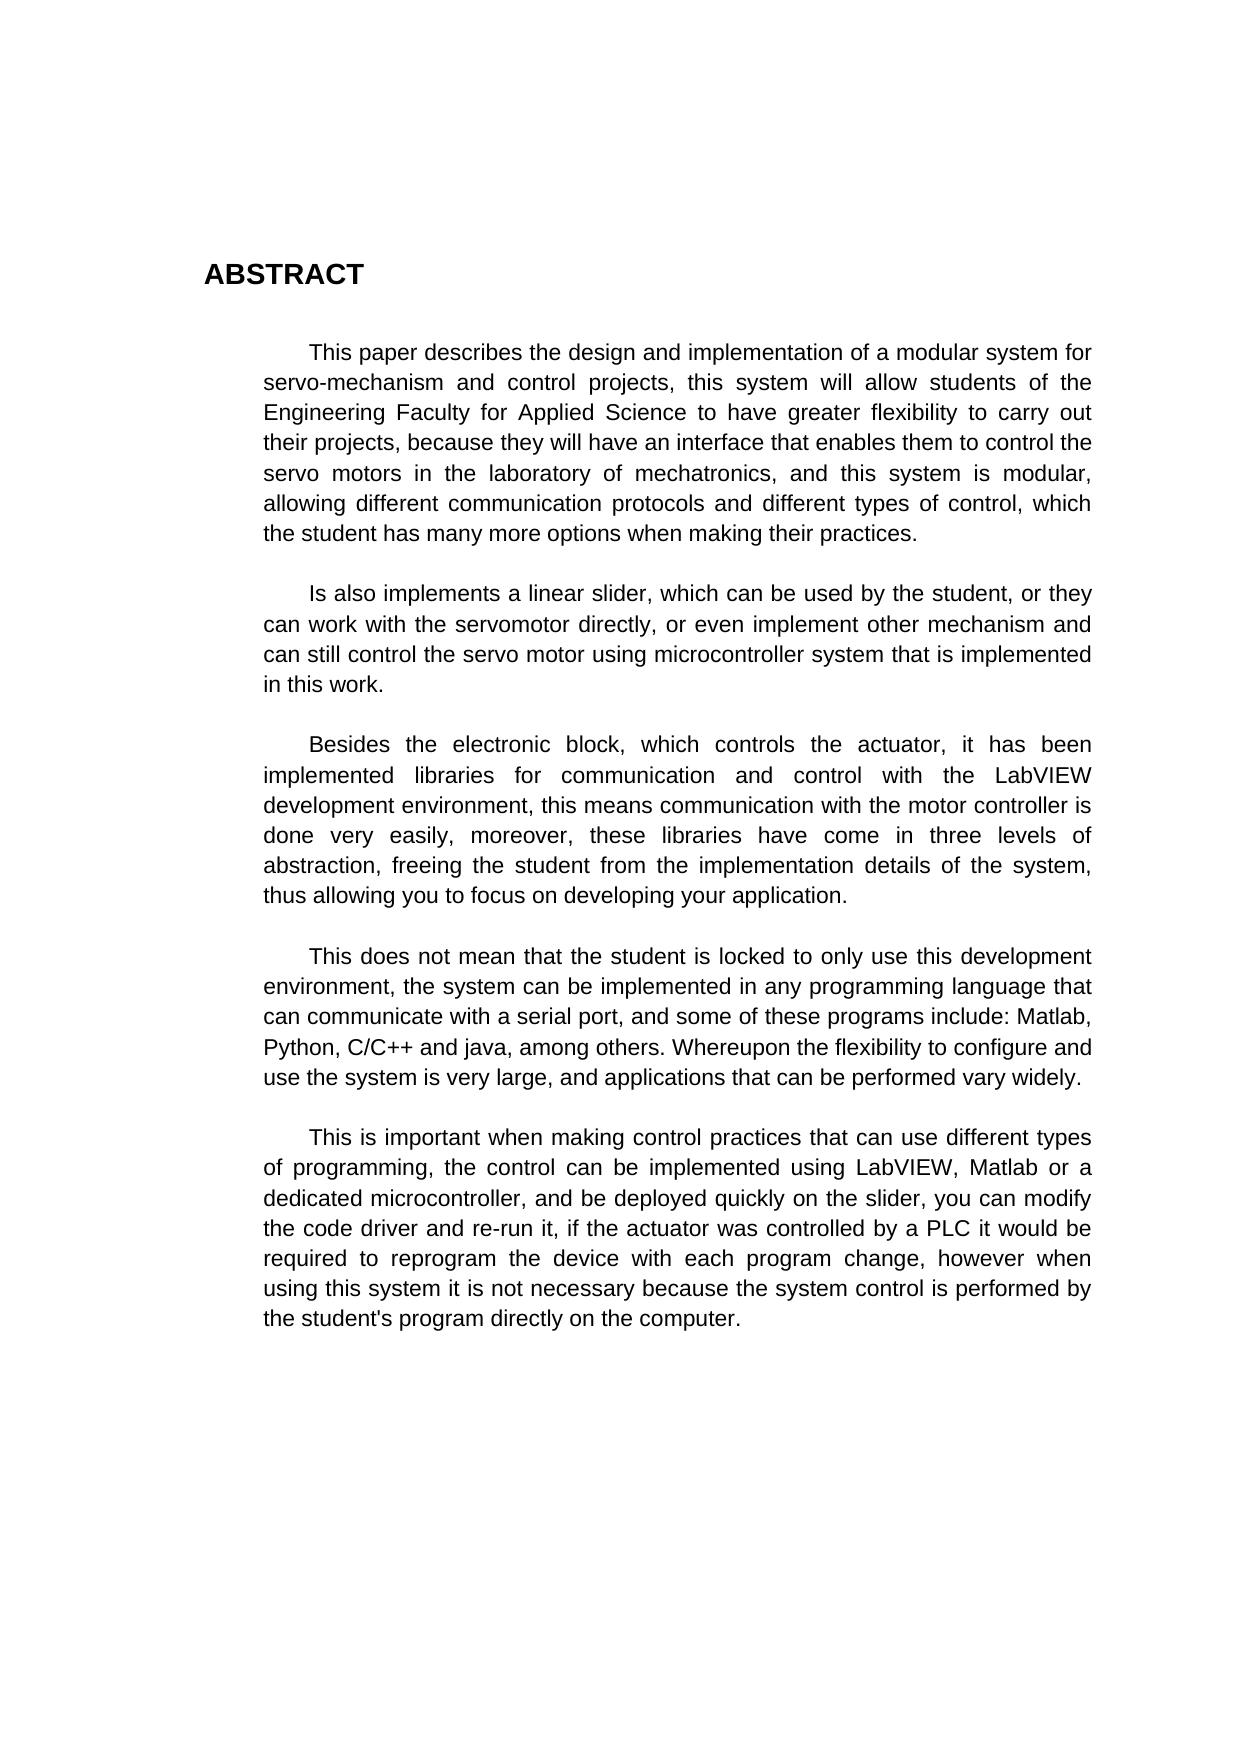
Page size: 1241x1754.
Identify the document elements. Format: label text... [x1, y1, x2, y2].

subtitle ABSTRACT [204, 257, 1092, 291]
text Is also implements a linear slider, which can be used by the student, or they can work with the servomotor directly, or even implement other mechanism and can still control the servo motor using microcontroller system that is implemented in this work. [263, 580, 1092, 697]
text This paper describes the design and implementation of a modular system for servo-mechanism and control projects, this system will allow students of the Engineering Faculty for Applied Science to have greater flexibility to carry out their projects, because they will have an interface that enables them to control the servo motors in the laboratory of mechatronics, and this system is modular, allowing different communication protocols and different types of control, which the student has many more options when making their practices. [263, 339, 1092, 546]
text This is important when making control practices that can use different types of programming, the control can be implemented using LabVIEW, Matlab or a dedicated microcontroller, and be deployed quickly on the slider, you can modify the code driver and re-run it, if the actuator was controlled by a PLC it would be required to reprogram the device with each program change, however when using this system it is not necessary because the system control is performed by the student's program directly on the computer. [263, 1124, 1092, 1332]
text Besides the electronic block, which controls the actuator, it has been implemented libraries for communication and control with the LabVIEW development environment, this means communication with the motor controller is done very easily, moreover, these libraries have come in three levels of abstraction, freeing the student from the implementation details of the system, thus allowing you to focus on developing your application. [263, 731, 1092, 909]
text This does not mean that the student is locked to only use this development environment, the system can be implemented in any programming language that can communicate with a serial port, and some of these programs include: Matlab, Python, C/C++ and java, among others. Whereupon the flexibility to configure and use the system is very large, and applications that can be performed vary widely. [263, 943, 1092, 1090]
